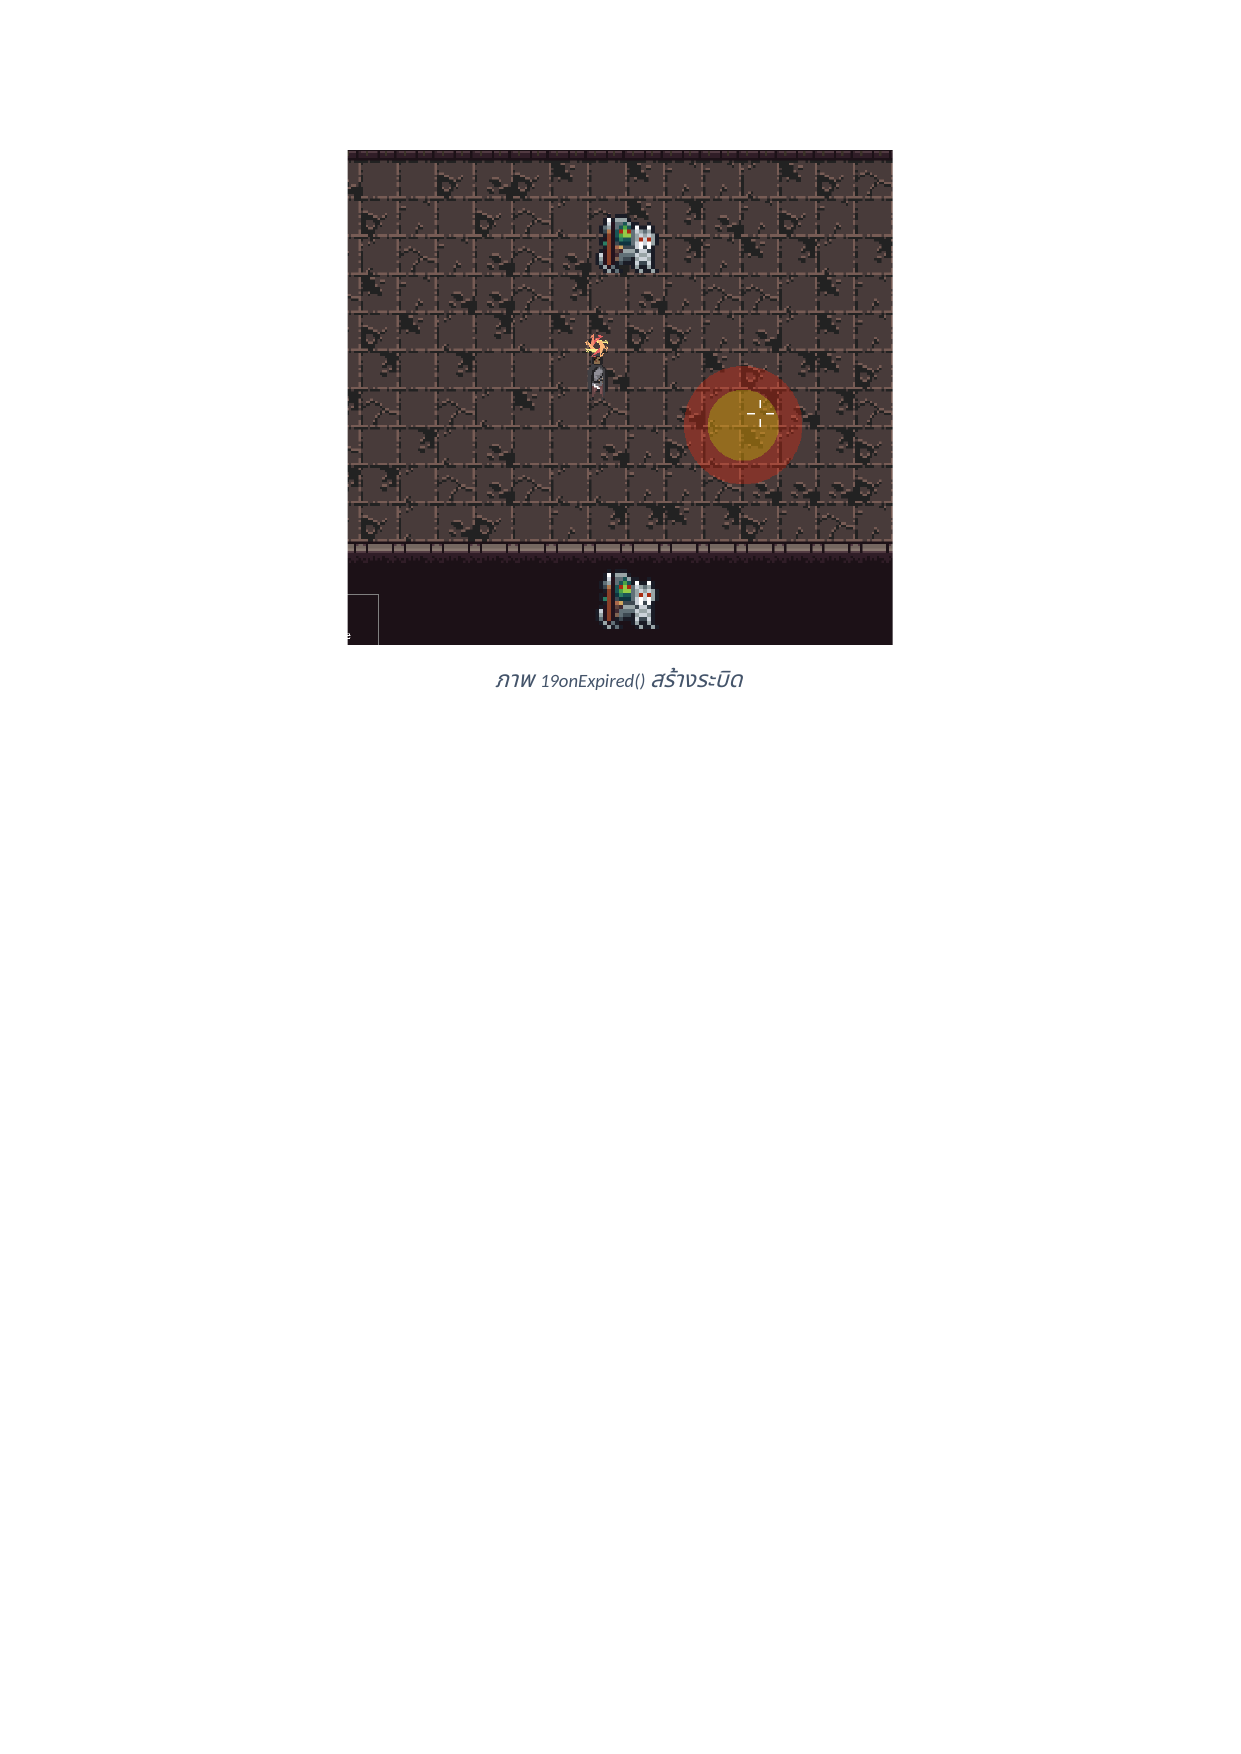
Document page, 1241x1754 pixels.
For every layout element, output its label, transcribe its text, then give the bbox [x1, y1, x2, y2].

text ภาพ 19onExpired() สร้างระบิด [150, 663, 1090, 697]
picture [347, 150, 893, 645]
